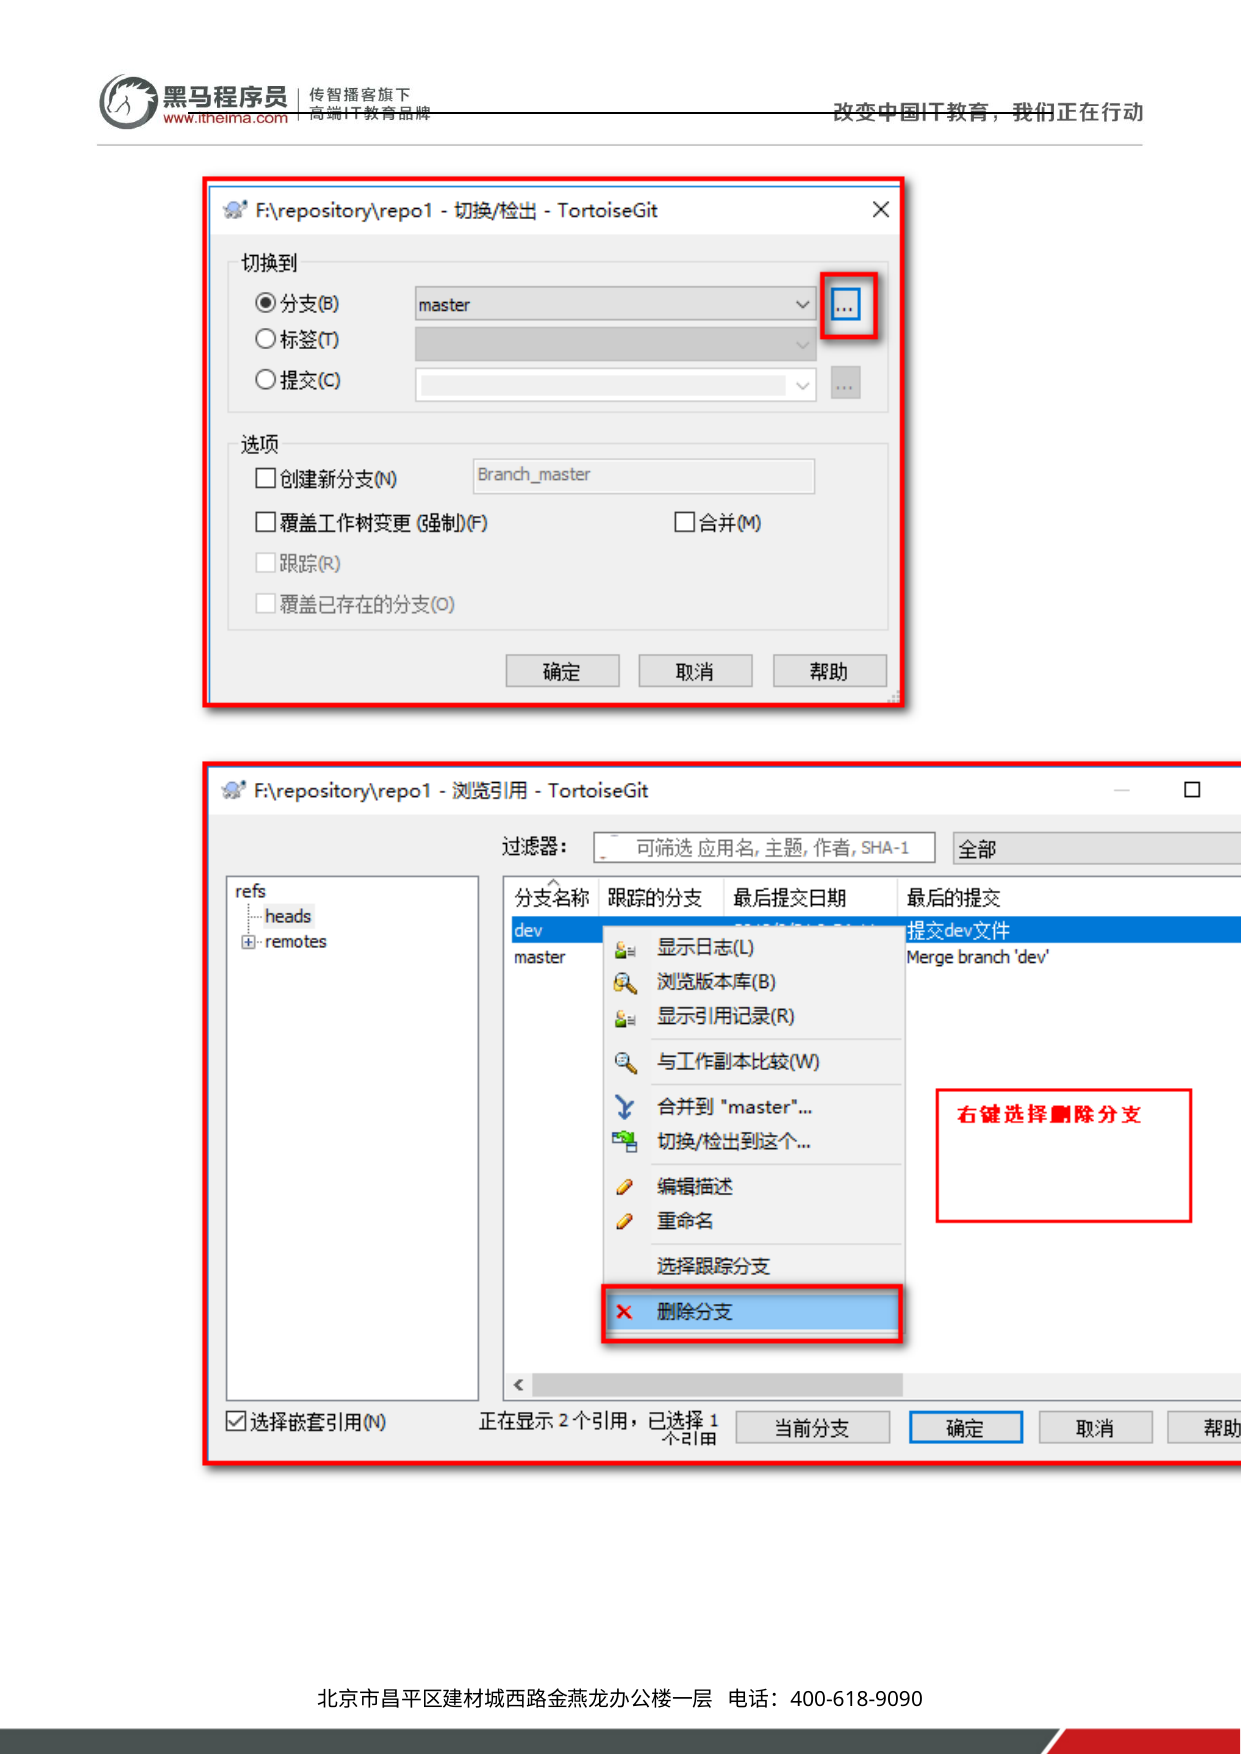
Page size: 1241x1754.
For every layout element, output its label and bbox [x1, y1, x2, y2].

picture [0, 1669, 1241, 1754]
picture [187, 747, 1241, 1483]
picture [187, 162, 922, 725]
picture [0, 3, 1241, 153]
